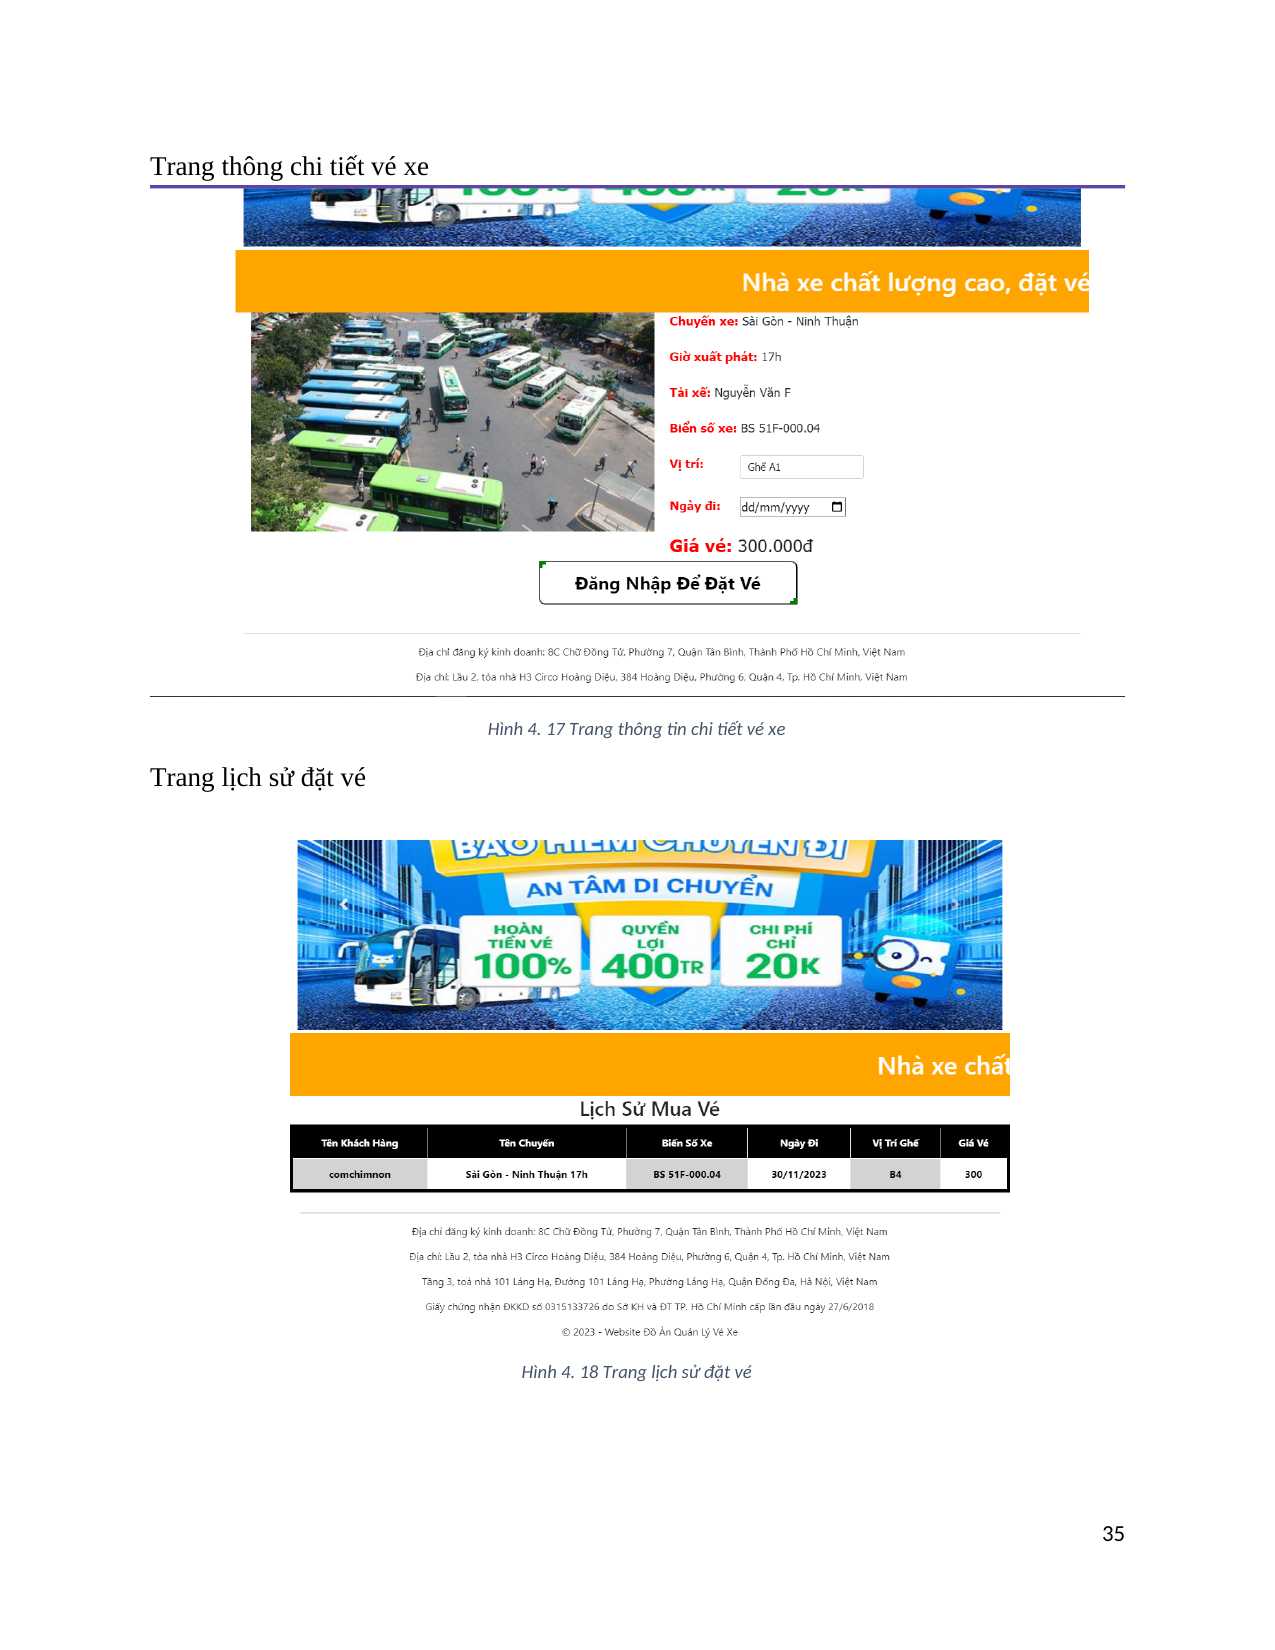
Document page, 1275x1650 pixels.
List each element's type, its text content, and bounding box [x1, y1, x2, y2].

picture [150, 840, 1122, 1343]
text Trang lịch sử đặt vé [150, 761, 1125, 792]
text Trang thông chi tiết vé xe [150, 150, 1125, 185]
picture [150, 185, 1125, 697]
